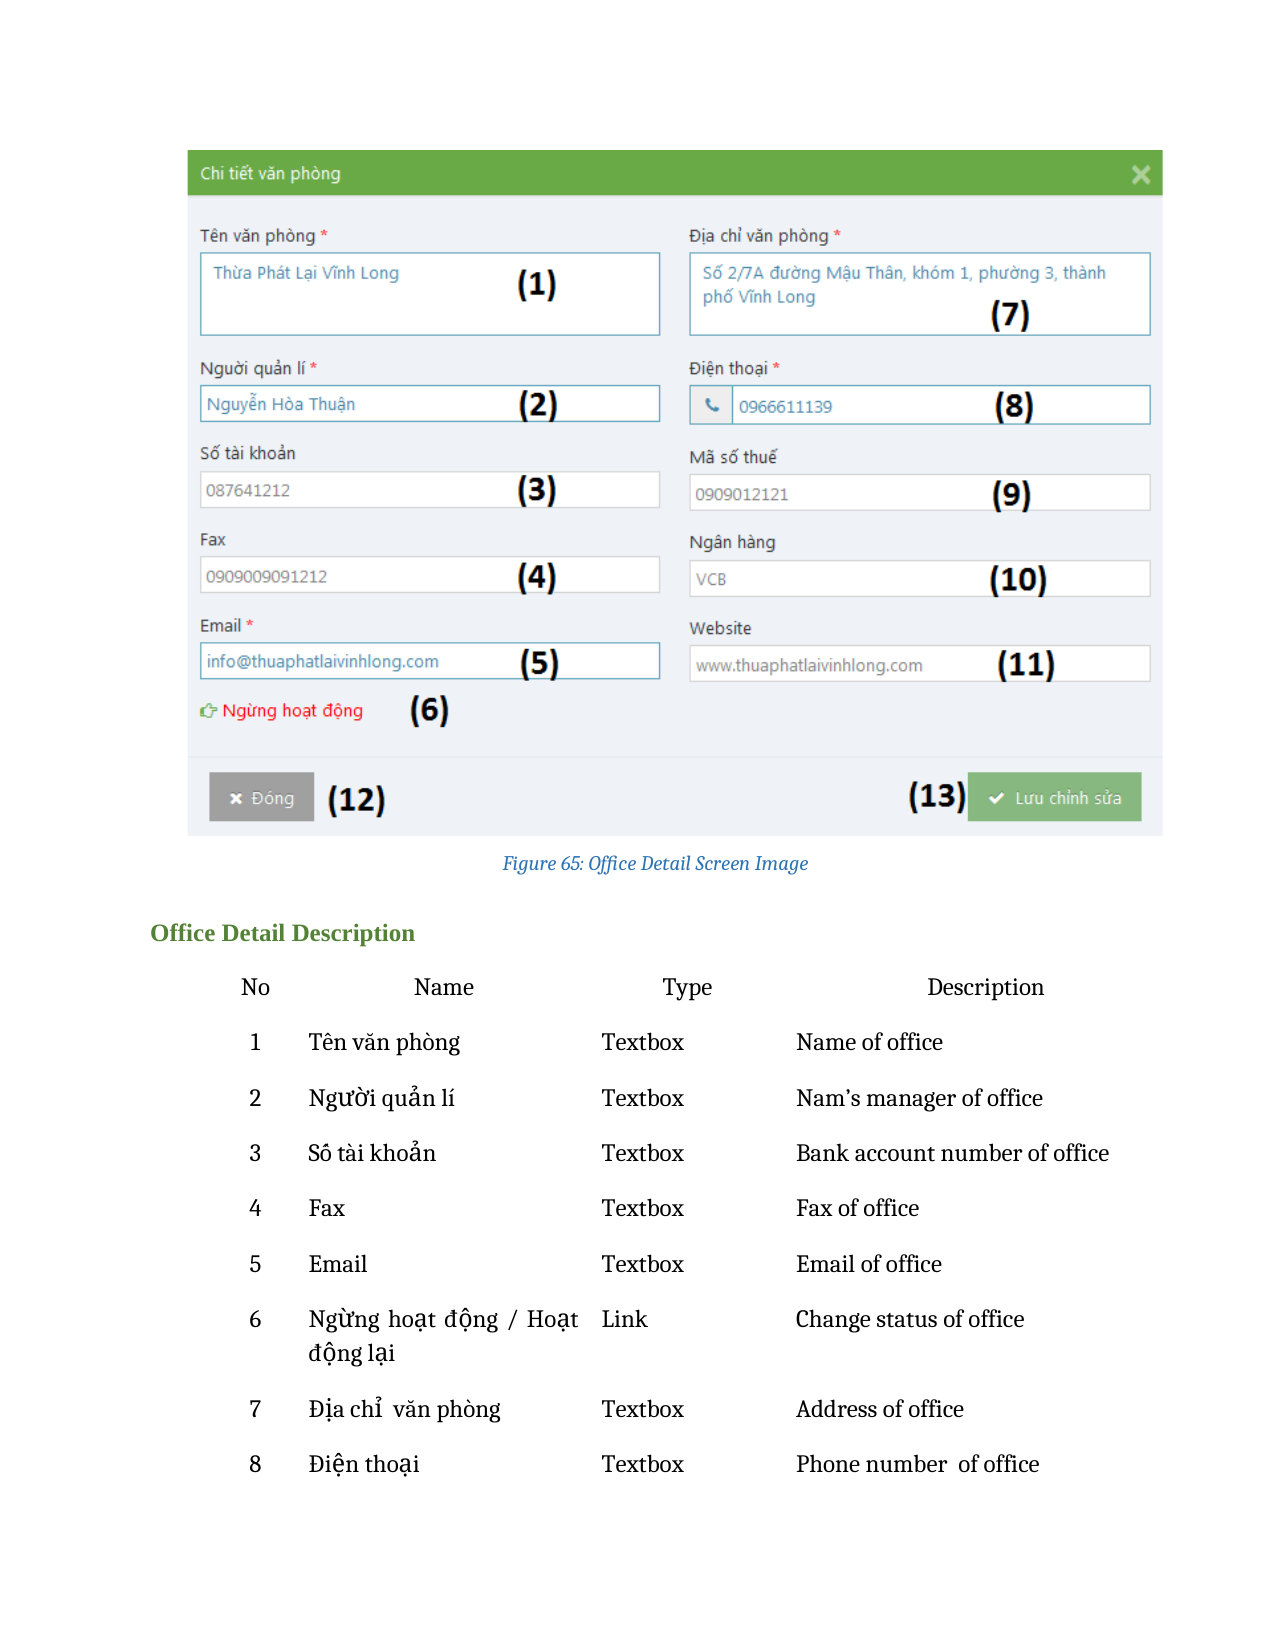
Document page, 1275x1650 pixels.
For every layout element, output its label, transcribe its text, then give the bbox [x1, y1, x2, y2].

table_cell Tên văn phòng [297, 1018, 590, 1073]
table_cell Link [590, 1295, 784, 1384]
table_cell Bank account number of office [785, 1129, 1187, 1184]
table_cell Textbox [590, 1184, 784, 1239]
table_cell 3 [213, 1129, 297, 1184]
table_cell 7 [213, 1384, 297, 1439]
table_cell Nam’s manager of office [785, 1073, 1187, 1128]
table_cell Textbox [590, 1440, 784, 1495]
table_cell Fax [297, 1184, 590, 1239]
picture [187, 150, 1163, 836]
table_header Name [297, 963, 590, 1018]
table_header Description [785, 963, 1187, 1018]
table_cell Textbox [590, 1073, 784, 1128]
table_cell 6 [213, 1295, 297, 1384]
table_cell Người quản lí [297, 1073, 590, 1128]
table_cell Textbox [590, 1384, 784, 1439]
table_cell Điện thoại [297, 1440, 590, 1495]
table_cell Email of office [785, 1239, 1187, 1294]
table_cell 5 [213, 1239, 297, 1294]
table_cell 2 [213, 1073, 297, 1128]
table_cell Name of office [785, 1018, 1187, 1073]
table_cell Change status of office [785, 1295, 1187, 1384]
table_cell 8 [213, 1440, 297, 1495]
table_cell Textbox [590, 1129, 784, 1184]
table_cell Địa chỉ văn phòng [297, 1384, 590, 1439]
table_cell Ngừng hoạt động / Hoạt động lại [297, 1295, 590, 1384]
table_header No [213, 963, 297, 1018]
table_cell Textbox [590, 1239, 784, 1294]
table_cell Address of office [785, 1384, 1187, 1439]
table_cell Textbox [590, 1018, 784, 1073]
subtitle Office Detail Description [150, 918, 1125, 946]
table_cell Fax of office [785, 1184, 1187, 1239]
table_cell Phone number of office [785, 1440, 1187, 1495]
table_cell Email [297, 1239, 590, 1294]
table_header Type [590, 963, 784, 1018]
table_cell Số tài khoản [297, 1129, 590, 1184]
table_cell 1 [213, 1018, 297, 1073]
table_cell 4 [213, 1184, 297, 1239]
